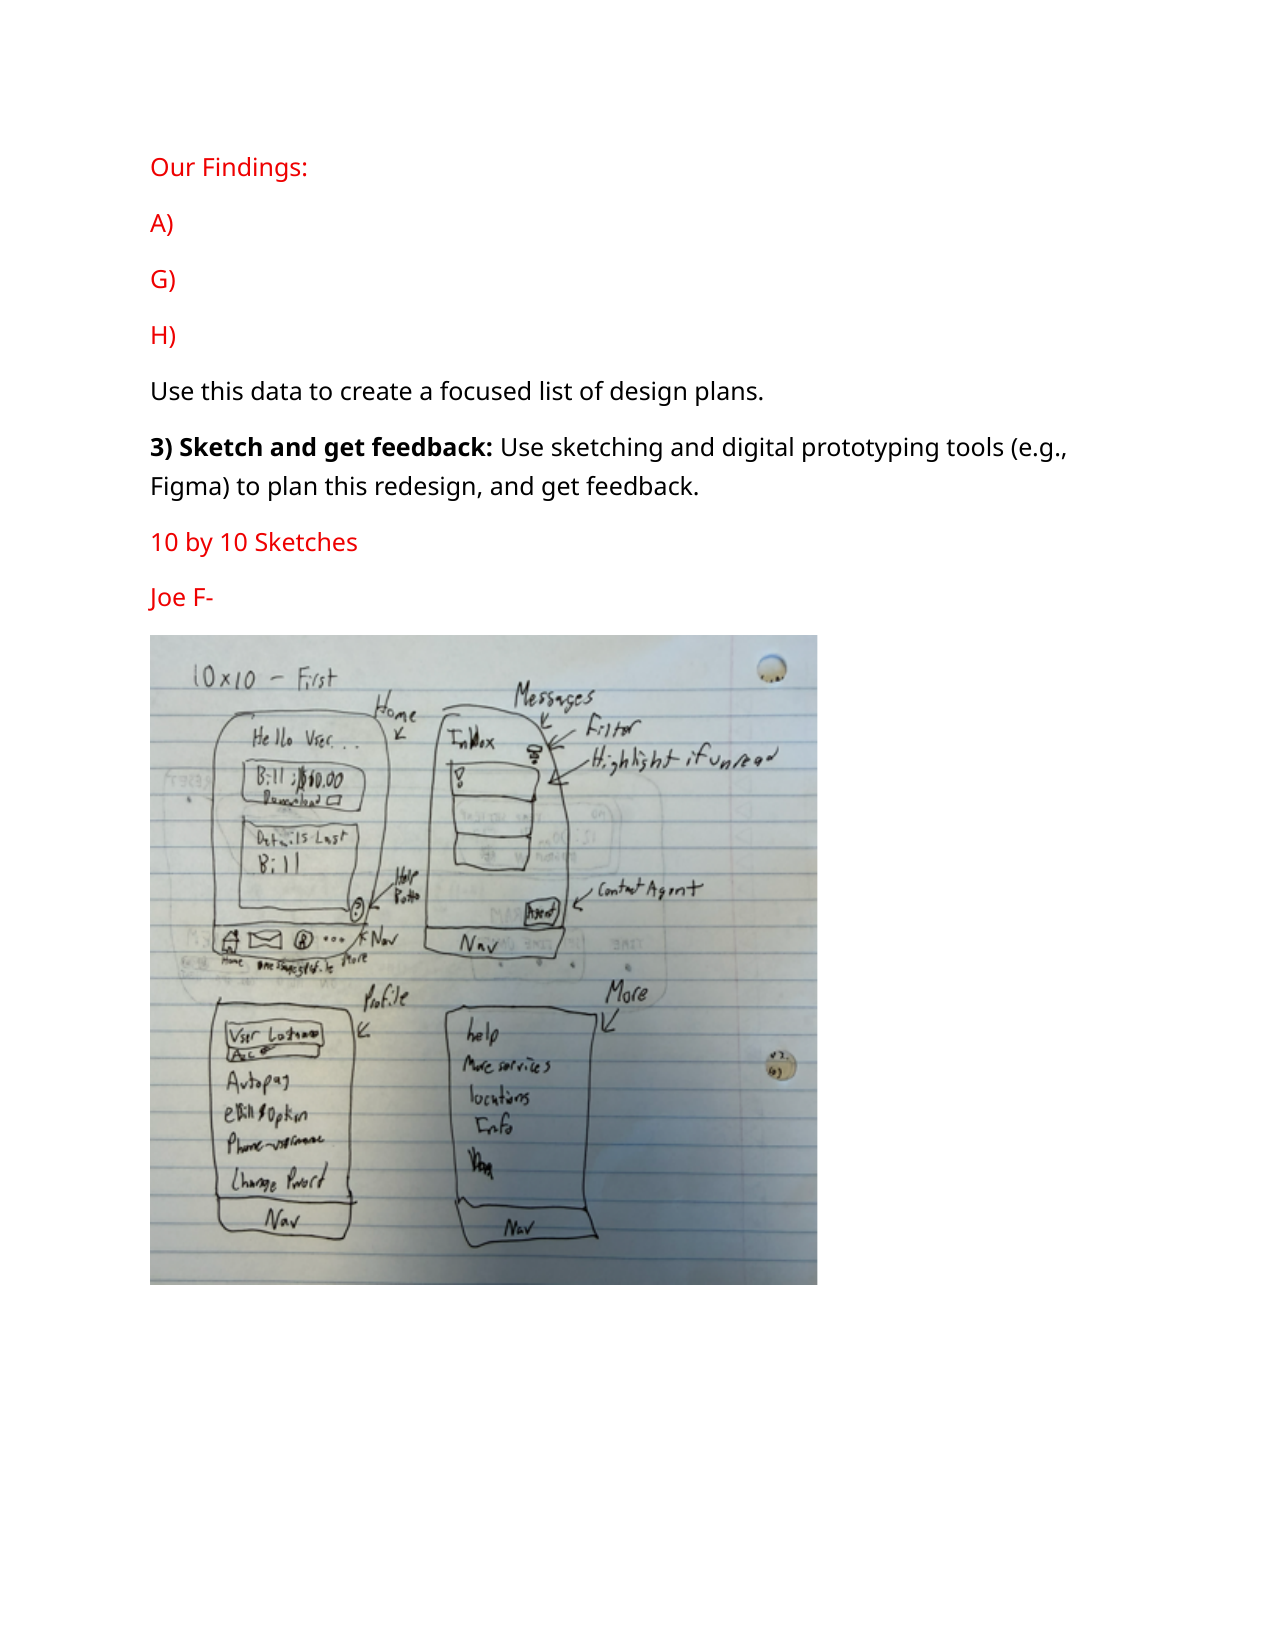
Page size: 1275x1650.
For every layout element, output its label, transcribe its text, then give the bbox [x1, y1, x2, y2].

text Use this data to create a focused list of design plans. [150, 373, 1125, 407]
text Our Findings: [150, 150, 1125, 184]
text A) [150, 206, 1125, 240]
picture [150, 635, 818, 1285]
text 3) Sketch and get feedback: Use sketching and digital prototyping tools (e.g., Figma) to plan this redesign, and get feedback. [150, 429, 1125, 502]
text G) [150, 262, 1125, 296]
text 10 by 10 Sketches [150, 524, 1125, 558]
text H) [150, 317, 1125, 352]
text Joe F- [150, 580, 1125, 614]
